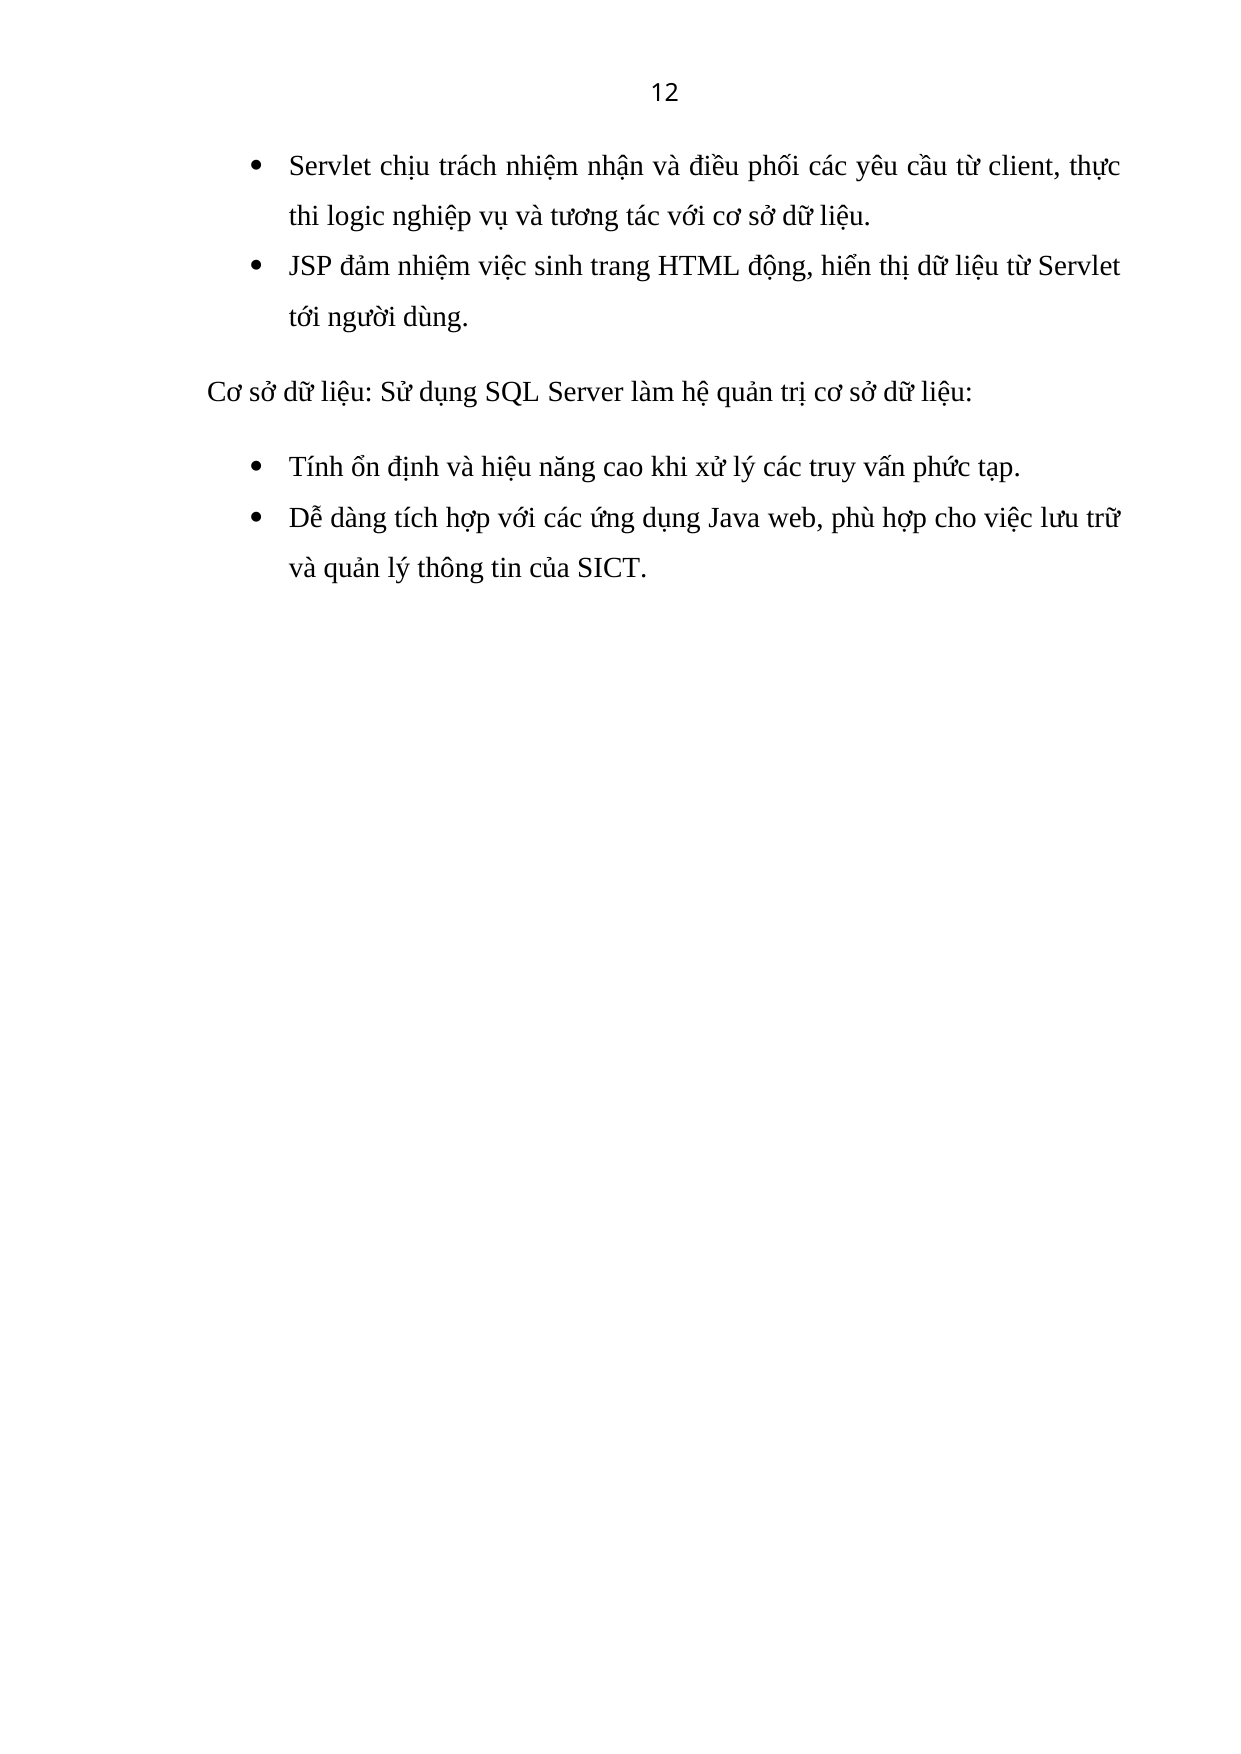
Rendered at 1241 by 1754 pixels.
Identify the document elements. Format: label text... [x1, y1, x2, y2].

list Tính ổn định và hiệu năng cao khi xử lý các truy vấn phức tạp. [251, 449, 1122, 483]
list Servlet chịu trách nhiệm nhận và điều phối các yêu cầu từ client, thực thi logic nghiệp vụ và tương tác với cơ sở dữ liệu. [251, 148, 1122, 232]
list Dễ dàng tích hợp với các ứng dụng Java web, phù hợp cho việc lưu trữ và quản lý thông tin của SICT. [251, 500, 1122, 584]
list JSP đảm nhiệm việc sinh trang HTML động, hiển thị dữ liệu từ Servlet tới người dùng. [251, 248, 1122, 332]
text Cơ sở dữ liệu: Sử dụng SQL Server làm hệ quản trị cơ sở dữ liệu: [207, 374, 1122, 408]
